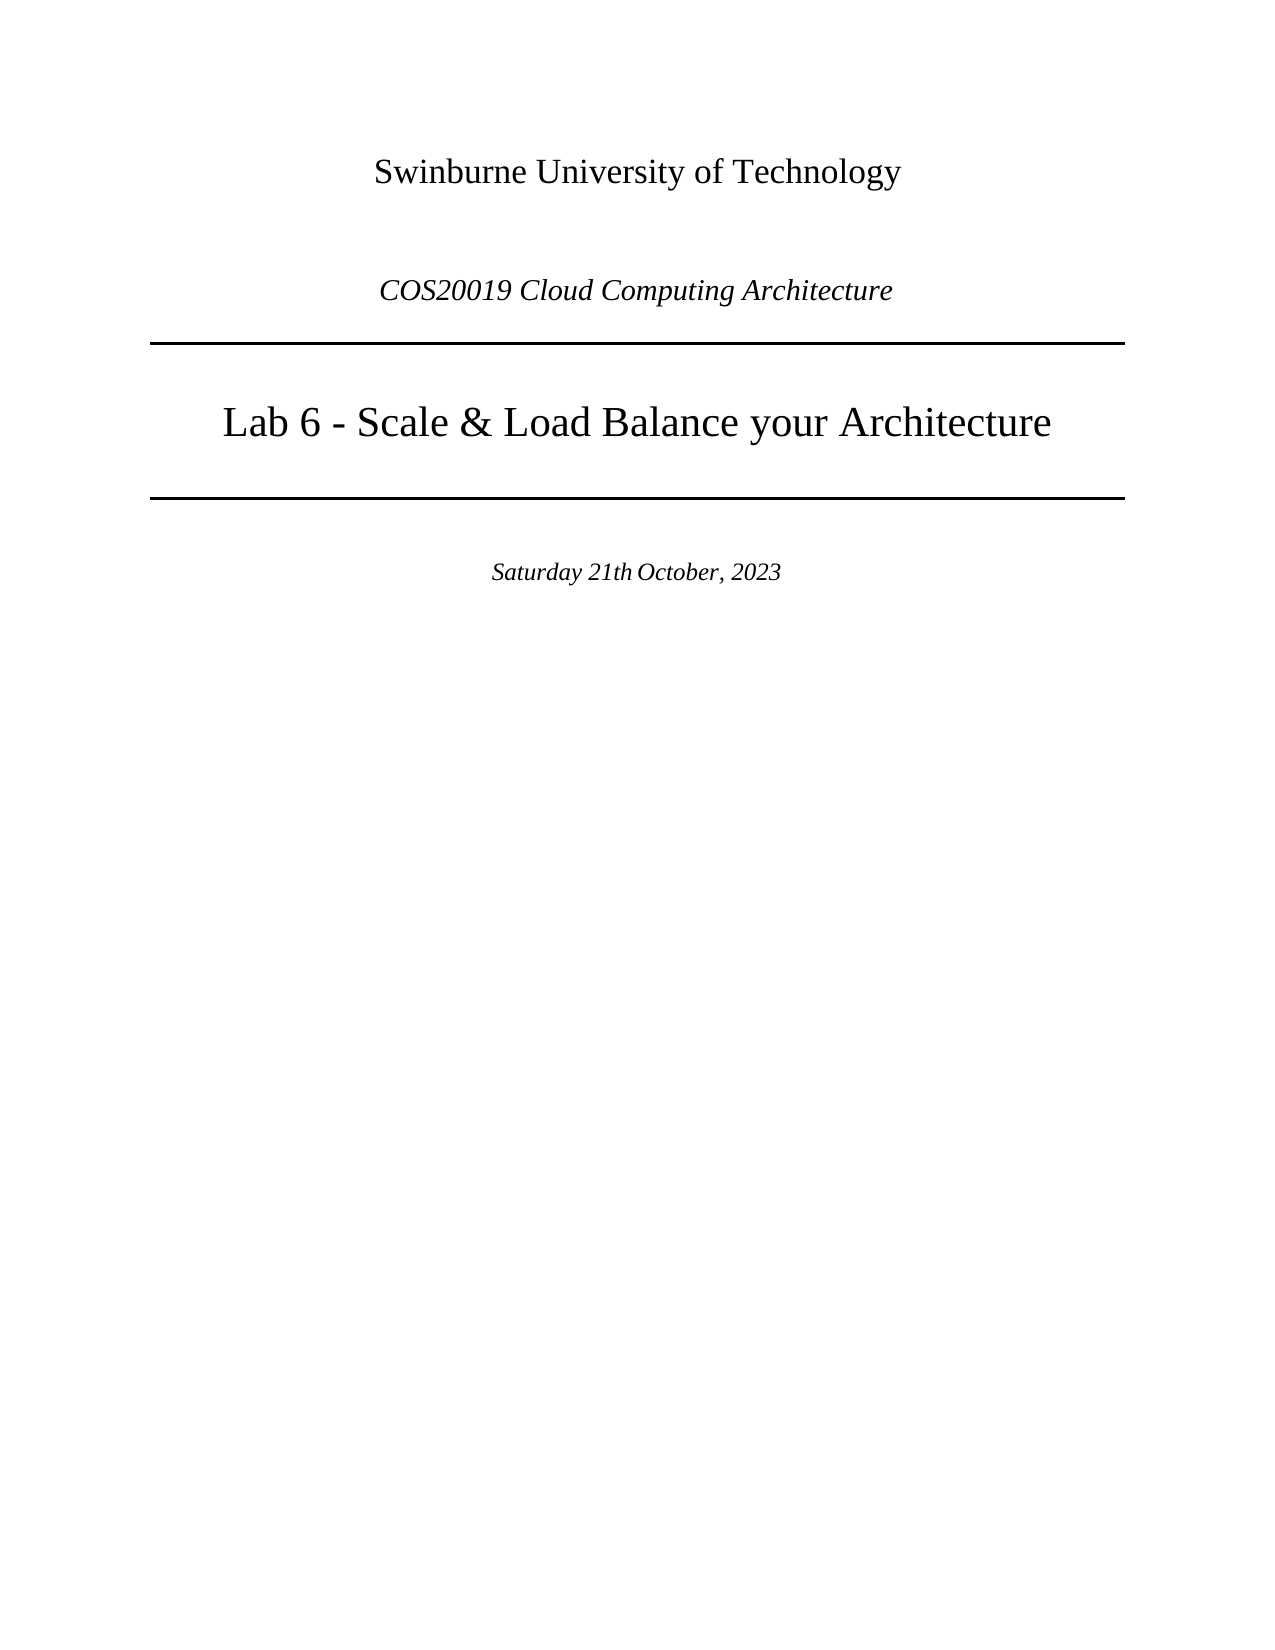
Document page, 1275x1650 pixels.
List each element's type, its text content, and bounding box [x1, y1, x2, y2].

text COS20019 Cloud Computing Architecture [150, 272, 1125, 307]
text Swinburne University of Technology [150, 150, 1125, 191]
text Lab 6 - Scale & Load Balance your Architecture [150, 396, 1125, 445]
text Saturday 21th October, 2023 [150, 557, 1125, 586]
